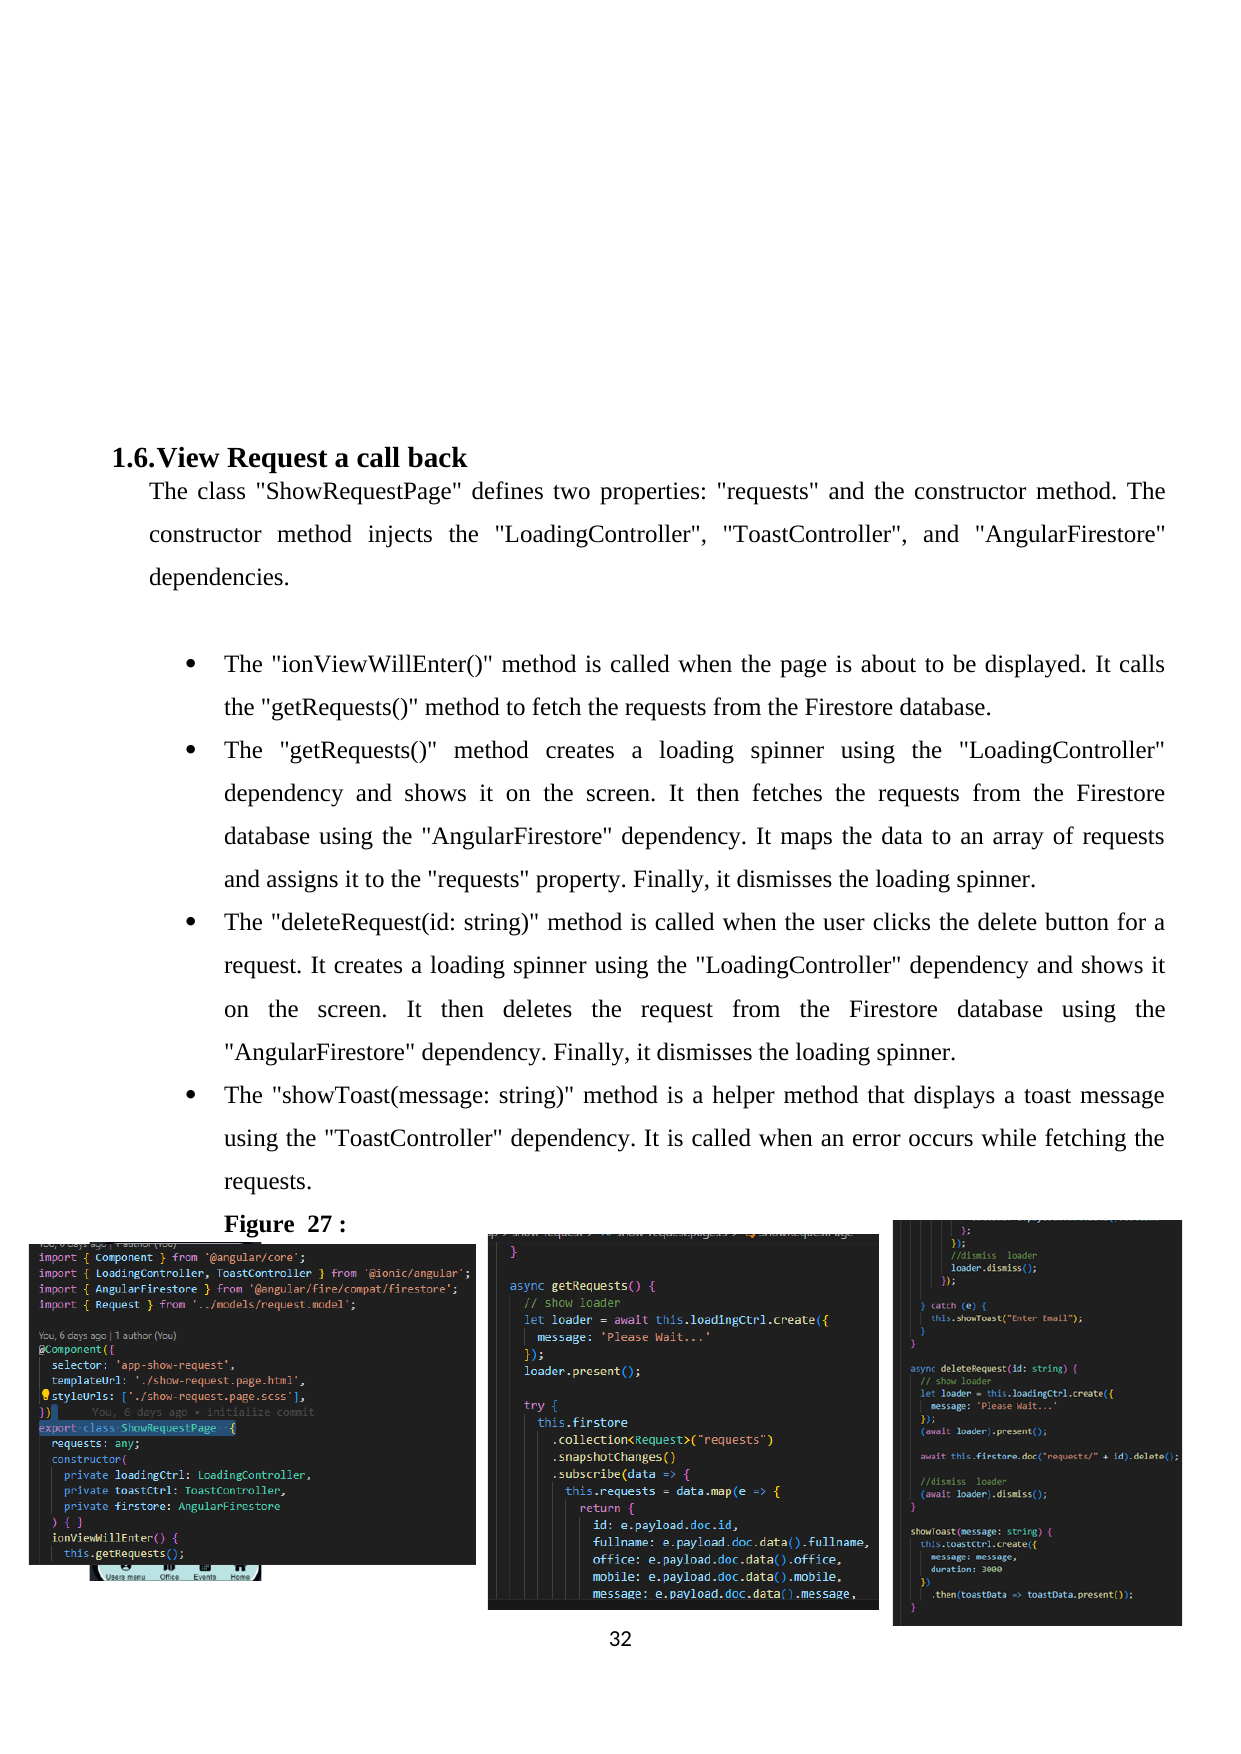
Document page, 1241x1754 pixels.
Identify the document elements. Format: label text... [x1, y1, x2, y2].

picture [891, 1220, 1182, 1623]
list The "showToast(message: string)" method is a helper method that displays a toast message using the "ToastController" dependency. It is called when an error occurs while fetching the requests. [186, 1080, 1166, 1195]
picture [28, 1242, 476, 1583]
picture [487, 1234, 879, 1610]
list The "getRequests()" method creates a loading spinner using the "LoadingController" dependency and shows it on the screen. It then fetches the requests from the Firestore database using the "AngularFirestore" dependency. It maps the data to an array of requests and assigns it to the "requests" property. Finally, it dismisses the loading spinner. [186, 735, 1166, 893]
list The "ionViewWillEnter()" method is called when the page is about to be displayed. It calls the "getRequests()" method to fetch the requests from the Firestore database. [186, 649, 1166, 721]
list Figure 27 : [224, 1209, 1166, 1238]
list The class "ShowRequestPage" defines two properties: "requests" and the constructor method. The constructor method injects the "LoadingController", "ToastController", and "AngularFirestore" dependencies. [149, 476, 1166, 591]
list The "deleteRequest(id: string)" method is called when the user clicks the delete button for a request. It creates a loading spinner using the "LoadingController" dependency and shows it on the screen. It then deletes the request from the Firestore database using the "AngularFirestore" dependency. Finally, it dismisses the loading spinner. [186, 907, 1166, 1066]
list View Request a call back [111, 440, 1166, 474]
